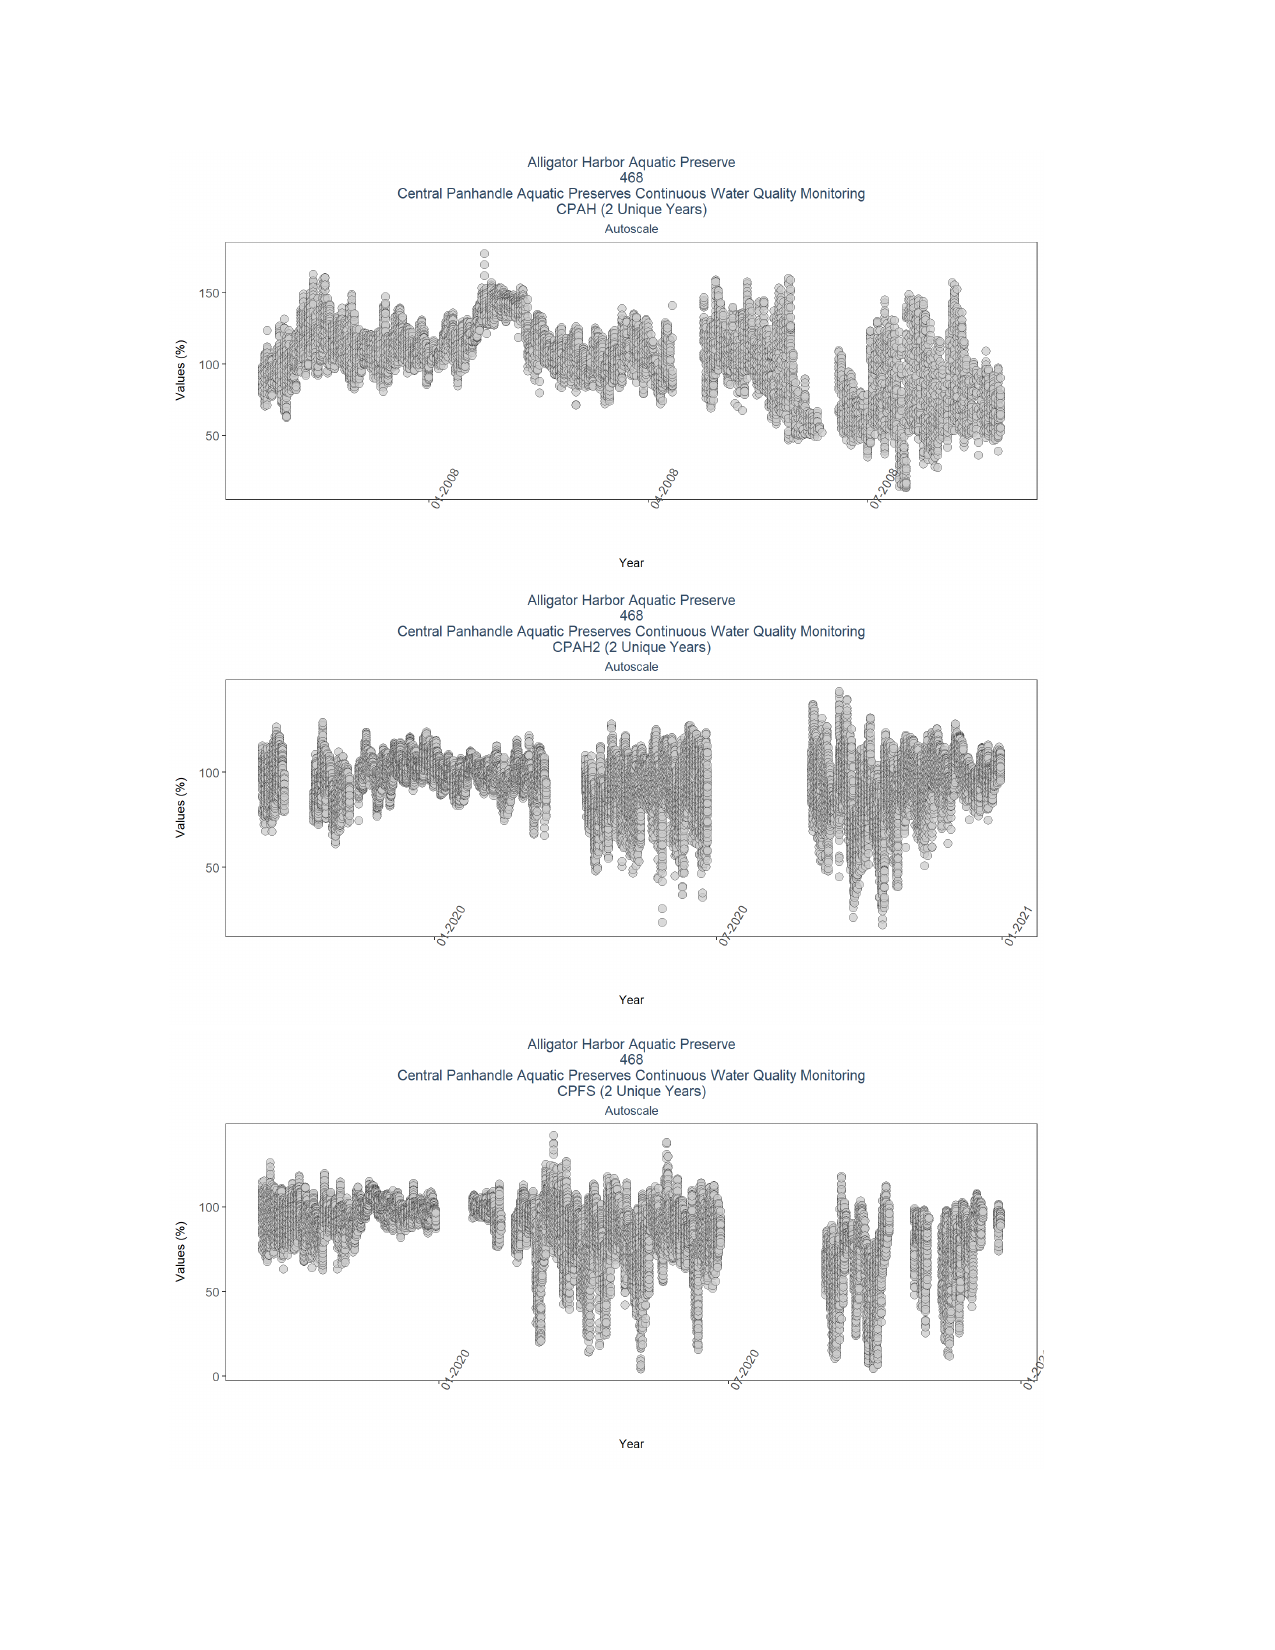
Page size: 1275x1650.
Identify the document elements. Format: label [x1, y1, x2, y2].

picture [168, 1031, 1044, 1469]
picture [168, 150, 1044, 1025]
